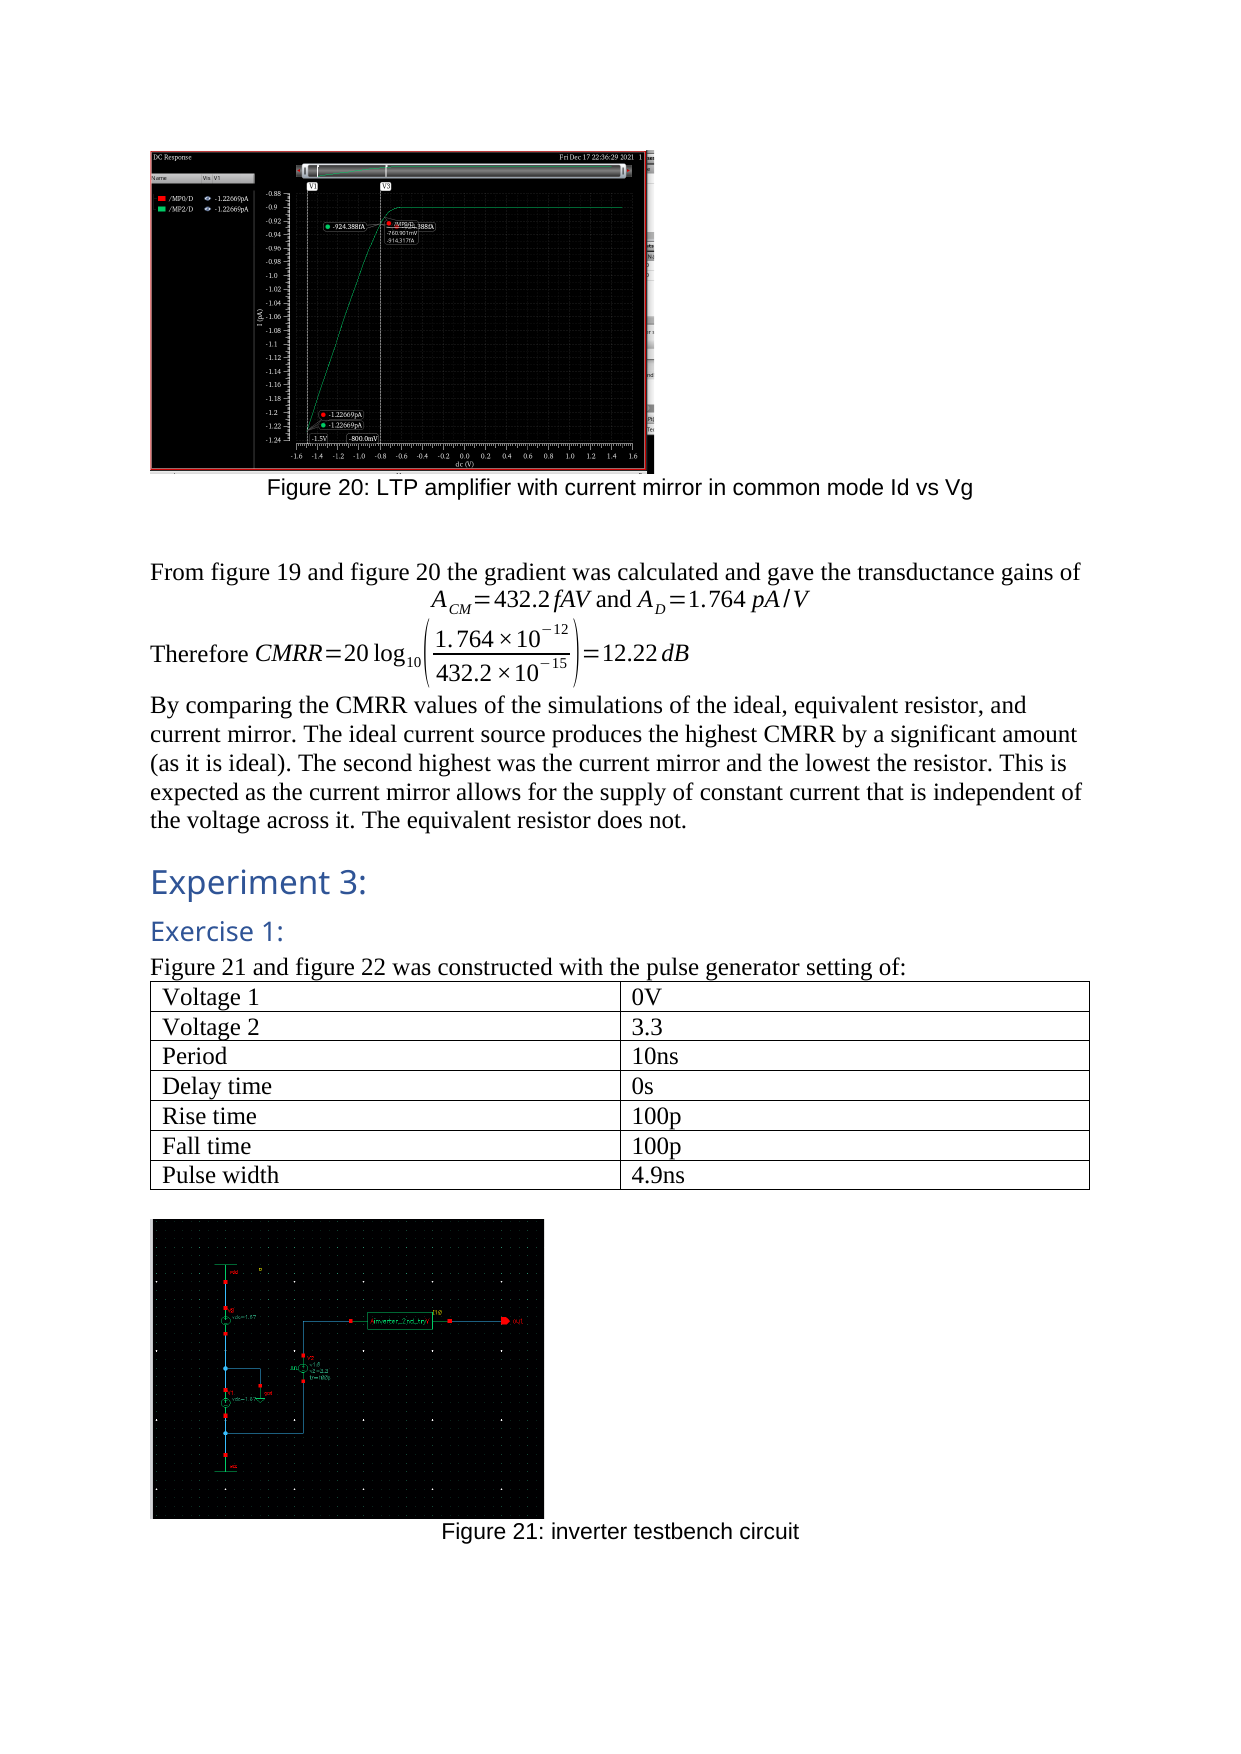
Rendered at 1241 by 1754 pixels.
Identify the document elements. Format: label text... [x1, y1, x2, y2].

table_cell 100p [621, 1101, 1089, 1130]
table_cell Fall time [151, 1131, 620, 1159]
text By comparing the CMRR values of the simulations of the ideal, equivalent resistor, and current mirror. The ideal current source produces the highest CMRR by a significant amount (as it is ideal). The second highest was the current mirror and the lowest the resistor. This is expected as the current mirror allows for the supply of constant current that is independent of the voltage across it. The equivalent resistor does not. [150, 690, 1090, 834]
table_header Voltage 1 [151, 982, 620, 1011]
table_cell Rise time [151, 1101, 620, 1130]
text Figure 21: inverter testbench circuit [150, 1518, 1090, 1545]
table_cell 4.9ns [621, 1161, 1089, 1189]
text Figure 20: LTP amplifier with current mirror in common mode Id vs Vg [150, 473, 1090, 500]
subtitle Experiment 3: [150, 859, 1090, 904]
subtitle Exercise 1: [150, 912, 1090, 949]
table_cell 100p [621, 1131, 1089, 1159]
table_cell 3.3 [621, 1012, 1089, 1040]
table_cell Delay time [151, 1071, 620, 1100]
table_cell Voltage 2 [151, 1012, 620, 1040]
table_cell Period [151, 1041, 620, 1070]
picture [150, 150, 655, 474]
text From figure 19 and figure 20 the gradient was calculated and gave the transductance gains of [150, 557, 1090, 586]
text Figure 21 and figure 22 was constructed with the pulse generator setting of: [150, 952, 1090, 981]
table_cell Pulse width [151, 1161, 620, 1189]
text Therefore [150, 617, 1090, 690]
picture [150, 1219, 545, 1519]
table_cell 10ns [621, 1041, 1089, 1070]
table_cell 0s [621, 1071, 1089, 1100]
table_header 0V [621, 982, 1089, 1011]
